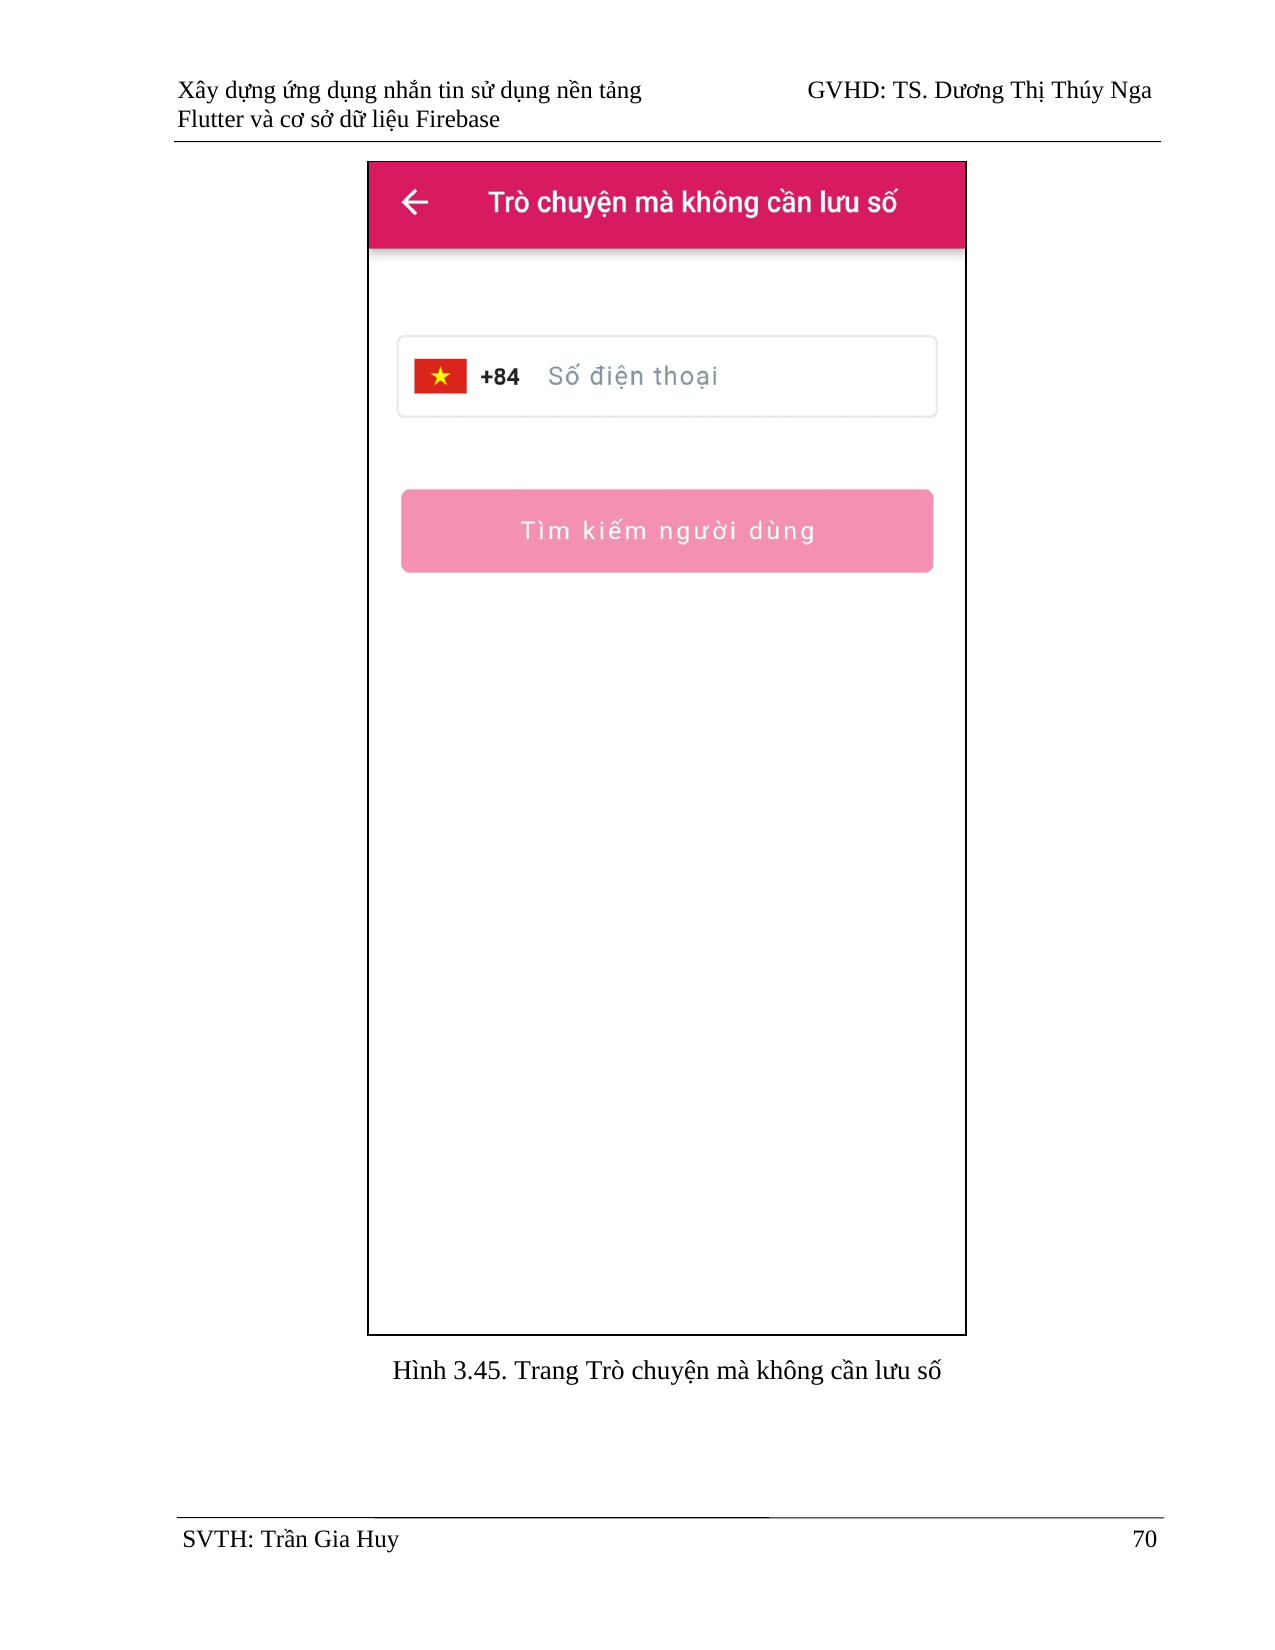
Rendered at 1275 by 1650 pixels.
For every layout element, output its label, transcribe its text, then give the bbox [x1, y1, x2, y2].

picture [369, 162, 965, 1334]
